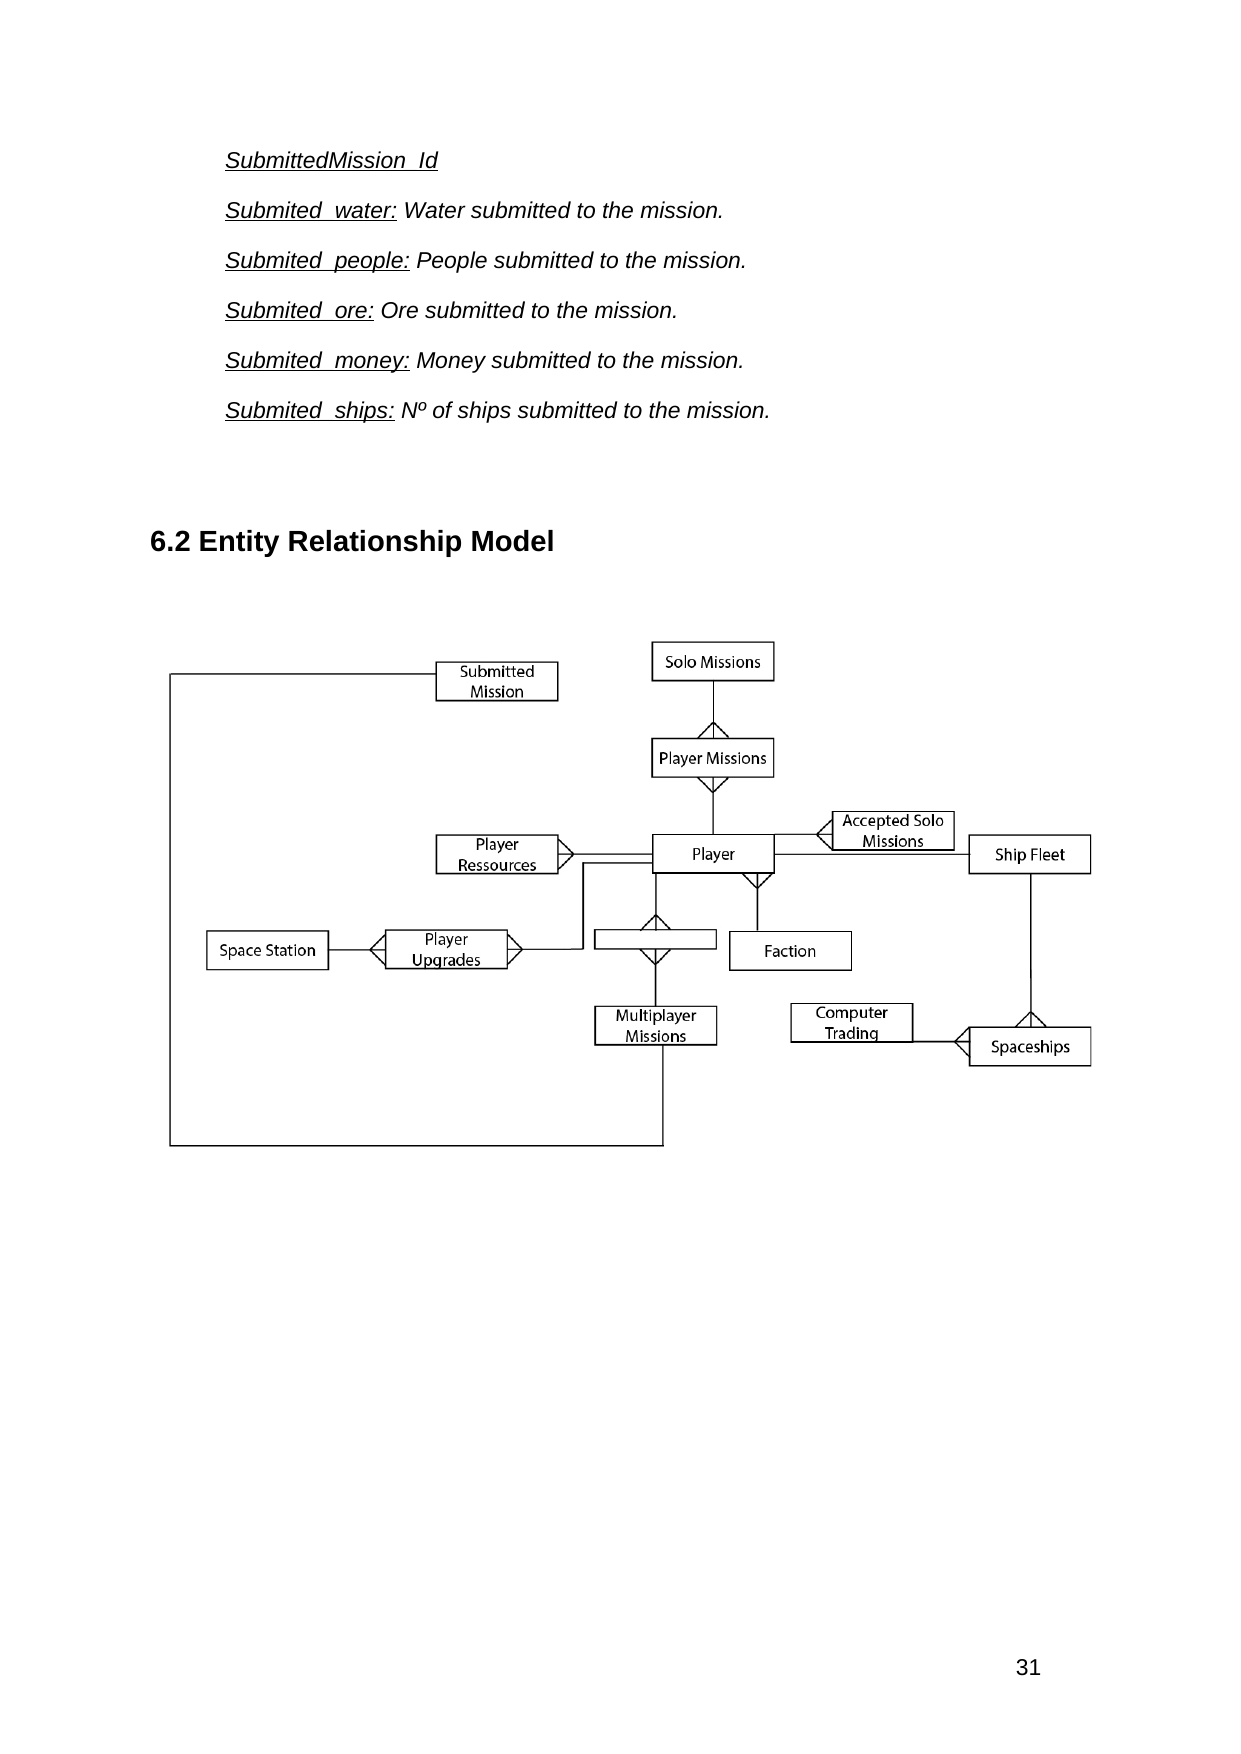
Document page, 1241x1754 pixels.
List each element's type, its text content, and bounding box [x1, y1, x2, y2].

text Submited_people: People submitted to the mission. [150, 250, 1090, 274]
text Submited_ships: Nº of ships submitted to the mission. [150, 400, 1090, 424]
text SubmittedMission_Id [150, 150, 1090, 174]
text 6.2 Entity Relationship Model [150, 524, 1090, 558]
text Submited_ore: Ore submitted to the mission. [150, 300, 1090, 324]
picture [152, 591, 1092, 1164]
text Submited_money: Money submitted to the mission. [150, 350, 1090, 374]
text Submited_water: Water submitted to the mission. [150, 200, 1090, 224]
